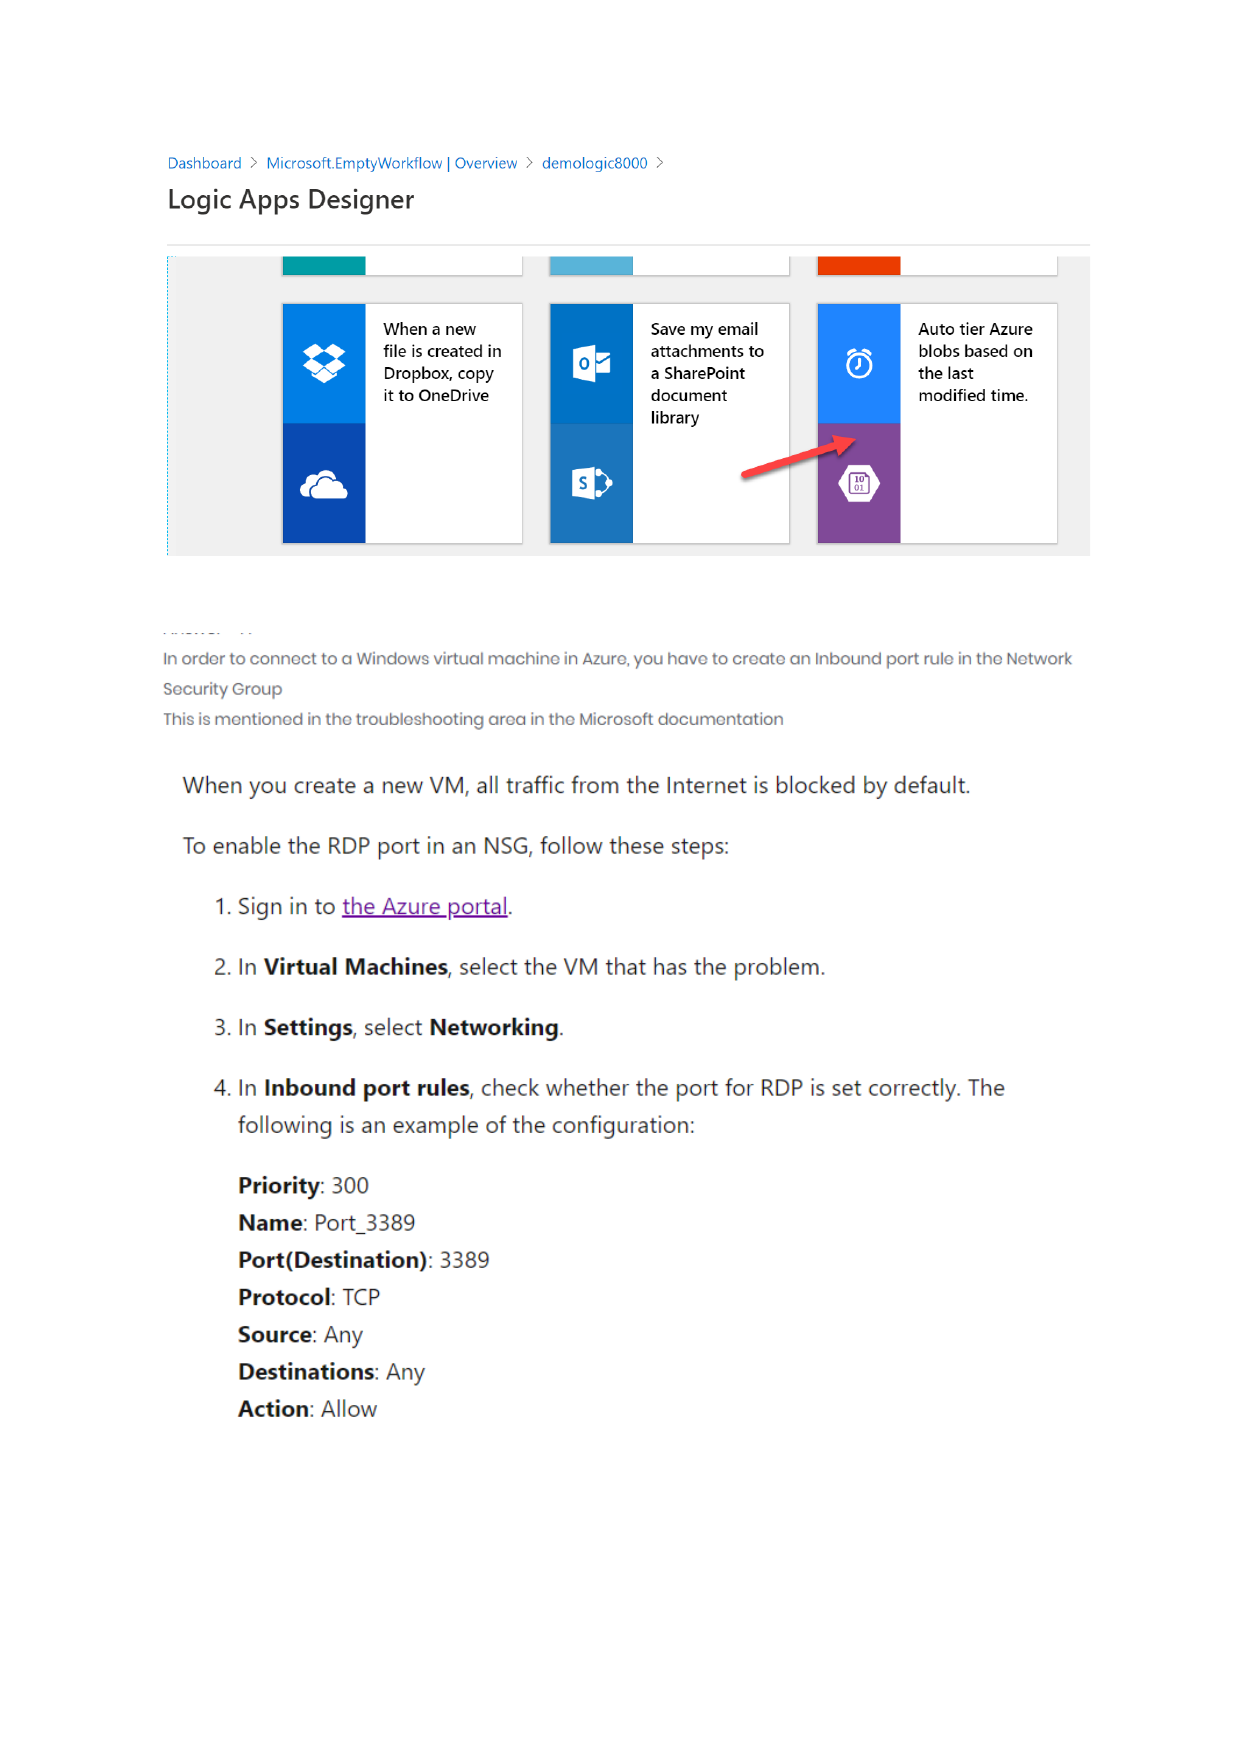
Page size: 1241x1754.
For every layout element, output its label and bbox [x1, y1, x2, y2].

picture [150, 150, 1091, 556]
picture [150, 756, 1091, 1439]
picture [150, 633, 1091, 732]
